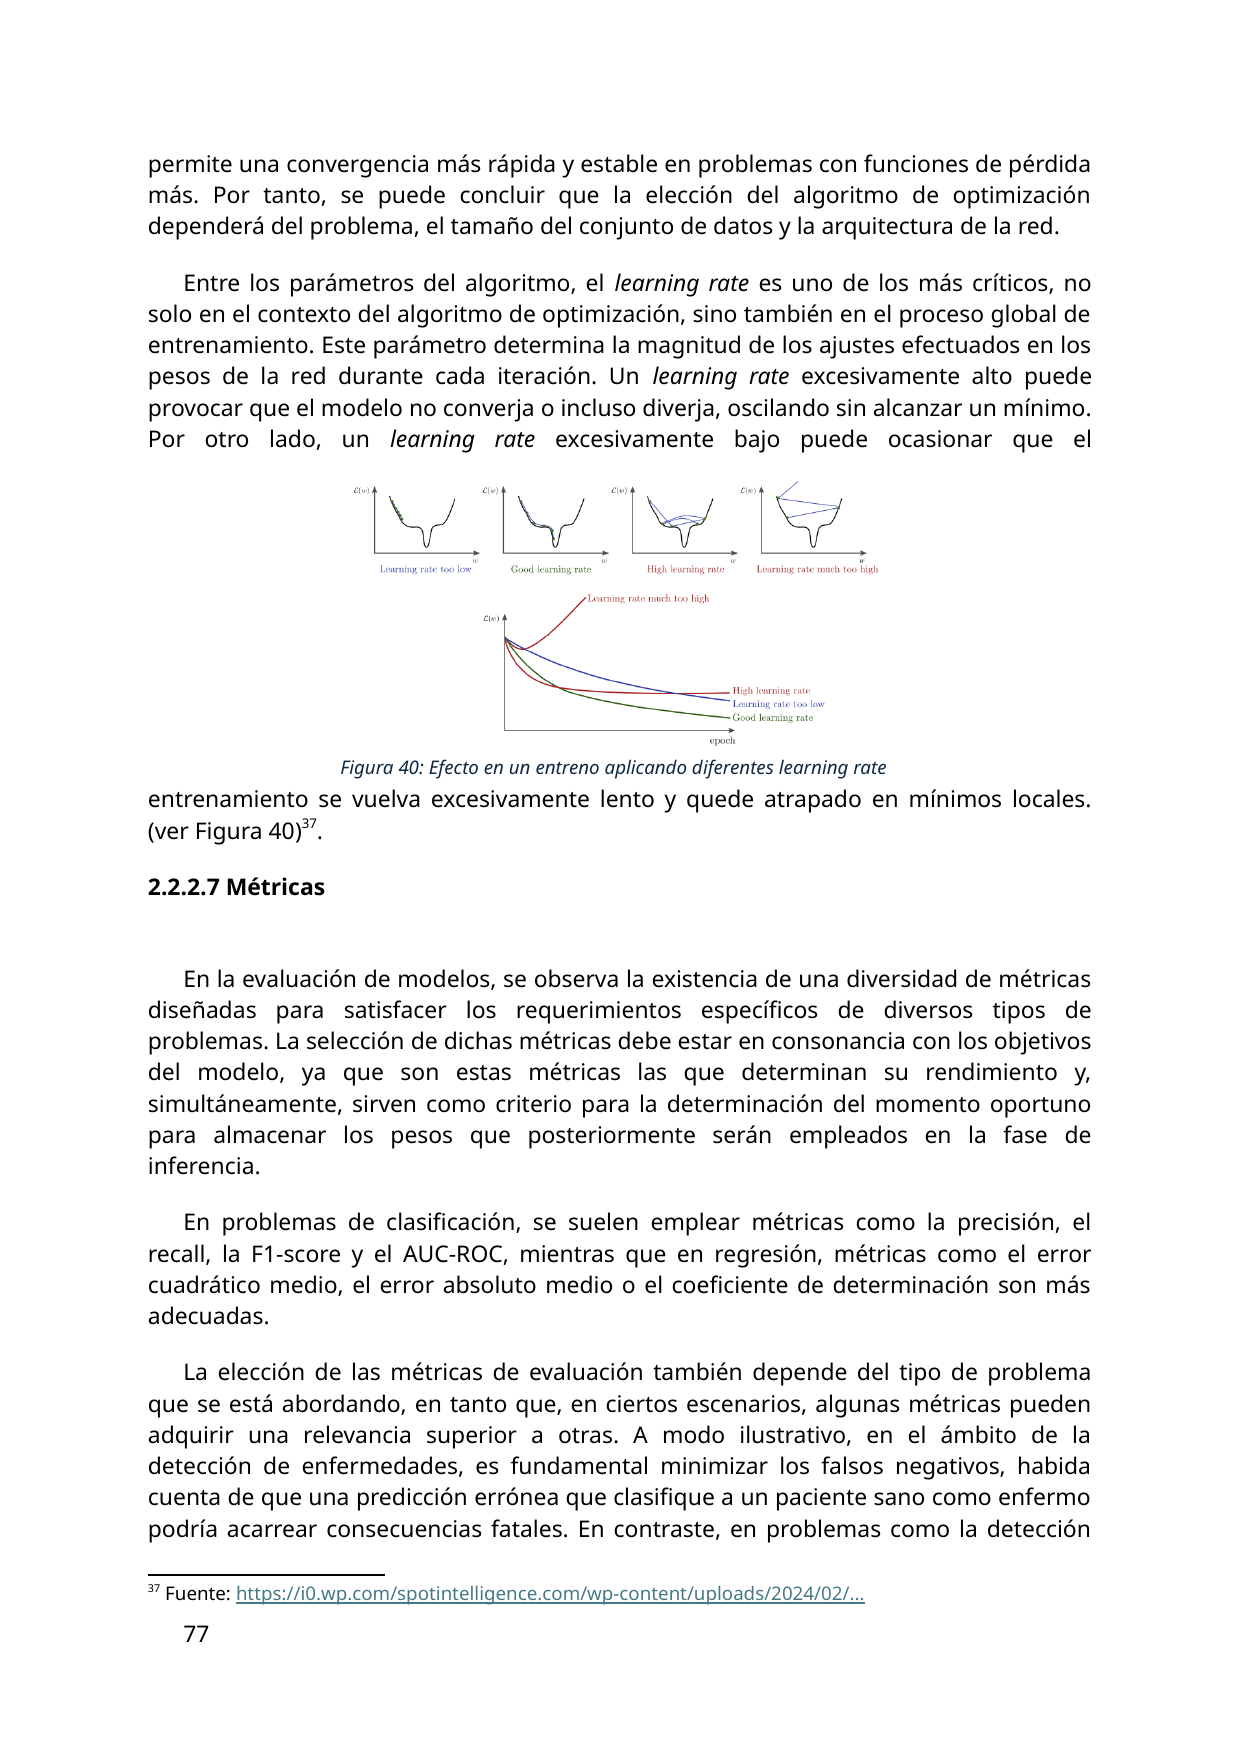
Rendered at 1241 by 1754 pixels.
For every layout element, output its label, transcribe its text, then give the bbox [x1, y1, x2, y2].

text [148, 148, 1092, 241]
text En la evaluación de modelos, se observa la existencia de una diversidad de métricas diseñadas para satisfacer los requerimientos específicos de diversos tipos de problemas. La selección de dichas métricas debe estar en consonancia con los objetivos del modelo, ya que son estas métricas las que determinan su rendimiento y, simultáneamente, sirven como criterio para la determinación del momento oportuno para almacenar los pesos que posteriormente serán empleados en la fase de inferencia. [148, 962, 1092, 1181]
text En problemas de clasificación, se suelen emplear métricas como la precisión, el recall, la F1-score y el AUC-ROC, mientras que en regresión, métricas como el error cuadrático medio, el error absoluto medio o el coeficiente de determinación son más adecuadas. [148, 1206, 1092, 1331]
subtitle 2.2.2.7 Métricas [148, 871, 1092, 902]
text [148, 1356, 1092, 1544]
picture [346, 476, 900, 753]
